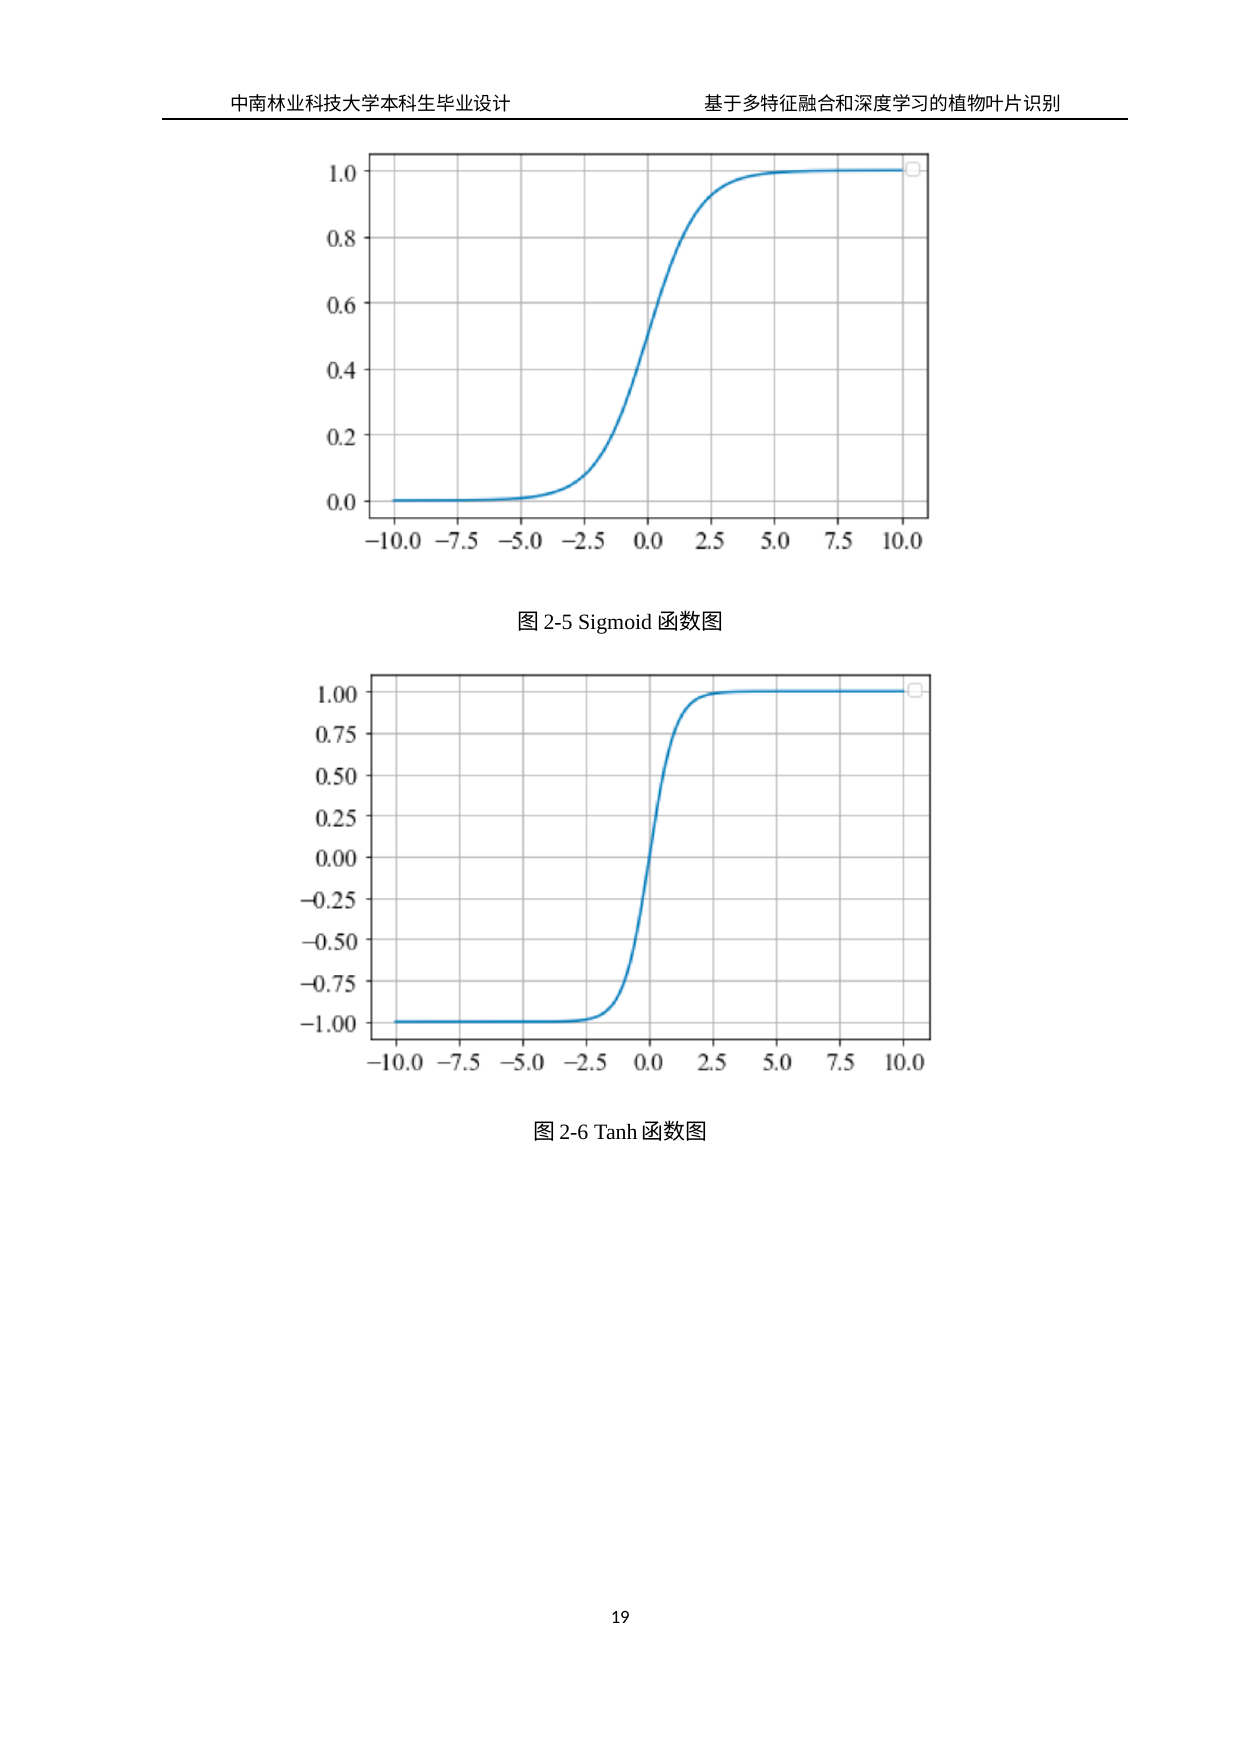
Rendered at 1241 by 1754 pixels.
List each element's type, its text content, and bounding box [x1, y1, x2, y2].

picture [284, 649, 957, 1095]
text 图2-5 Sigmoid 函数图 [112, 605, 1128, 637]
text 图2-6 Tanh函数图 [112, 1115, 1128, 1147]
picture [308, 139, 976, 564]
